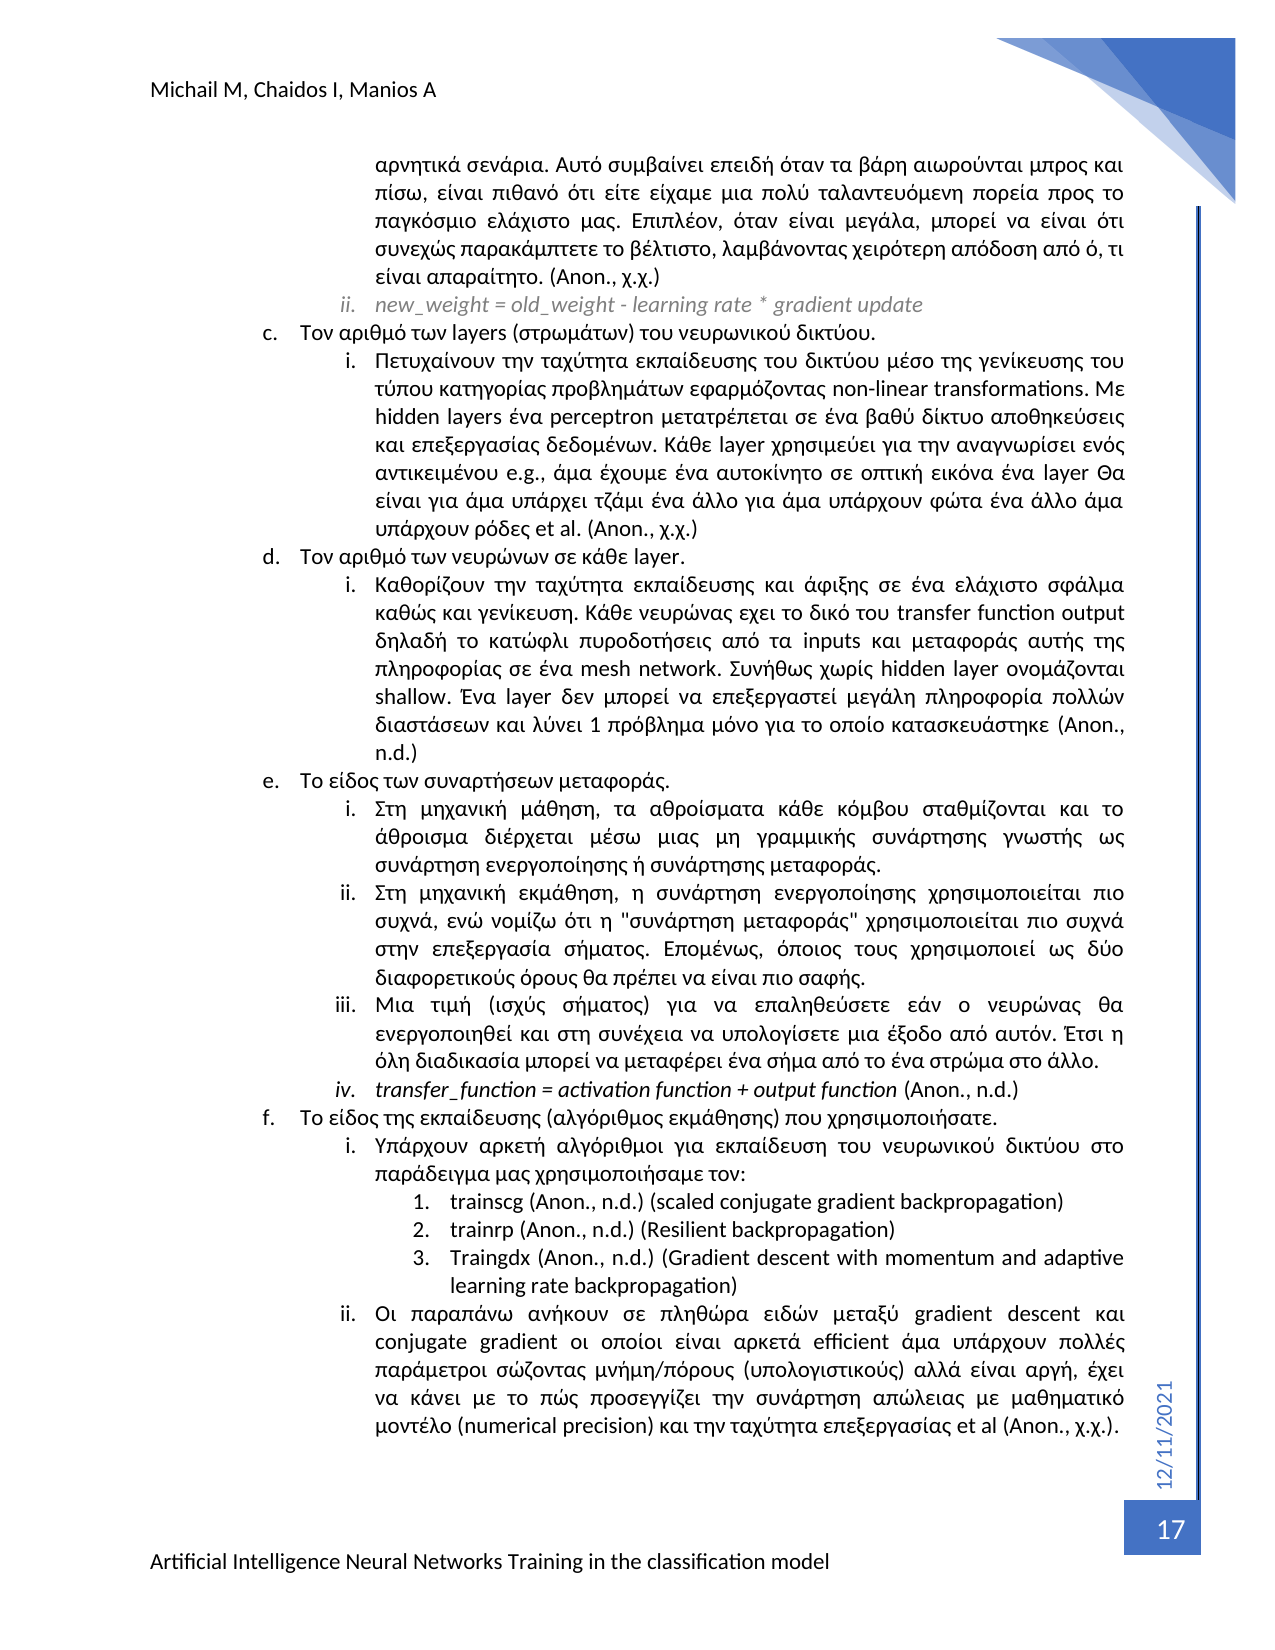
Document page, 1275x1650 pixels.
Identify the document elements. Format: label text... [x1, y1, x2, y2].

picture [996, 38, 1236, 204]
list transfer_function = activation function + output function [356, 1075, 1125, 1103]
list Καθορίζουν την ταχύτητα εκπαίδευσης και άφιξης σε ένα ελάχιστο σφάλμα καθώς και γενίκευση. Κάθε νευρώνας εχει το δικό του transfer function output δηλαδή το κατώφλι πυροδοτήσεις από τα inputs και μεταφοράς αυτής της πληροφορίας σε ένα mesh network. Συνήθως χωρίς hidden layer ονομάζονται shallow. Ένα layer δεν μπορεί να επεξεργαστεί μεγάλη πληροφορία πολλών διαστάσεων και λύνει 1 πρόβλημα μόνο για το οποίο κατασκευάστηκε [356, 570, 1125, 766]
list Τον αριθμό των νευρώνων σε κάθε layer. [262, 542, 1125, 570]
list Υπάρχουν αρκετή αλγόριθμοι για εκπαίδευση του νευρωνικού δικτύου στο παράδειγμα μας χρησιμοποιήσαμε τον: [356, 1131, 1125, 1187]
list Το είδος των συναρτήσεων μεταφοράς. [262, 766, 1125, 794]
list Πετυχαίνουν την ταχύτητα εκπαίδευσης του δικτύου μέσο της γενίκευσης του τύπου κατηγορίας προβλημάτων εφαρμόζοντας non-linear transformations. Με hidden layers ένα perceptron μετατρέπεται σε ένα βαθύ δίκτυο αποθηκεύσεις και επεξεργασίας δεδομένων. Κάθε layer χρησιμεύει για την αναγνωρίσει ενός αντικειμένου e.g., άμα έχουμε ένα αυτοκίνητο σε οπτική εικόνα ένα layer Θα είναι για άμα υπάρχει τζάμι ένα άλλο για άμα υπάρχουν φώτα ένα άλλο άμα υπάρχουν ρόδες et al. [356, 346, 1125, 542]
list Χρησιμοποιούνται για την διεκπεραίωση μειώσεις του σφάλματος (loss function) ανά epoch υπολογίζοντας καλύτερη άφιξη στην λύση μέσο παρακολουθήσεις της μειώσεις της συνάρτησης σφάλματος και υφίστανται ανά neuron στη σύναψη (input). Γίνεται adjust κάθε iteration (subset of epoch) μέσο του gradients of the loss landscape δηλαδή η τεχνική backpropagation. Το gradient της ενημέρωσης για ένα συγκεκριμένο σφάλμα υπολογίζεται σε σχέση με το αρχικό σφάλμα και τους νευρώνες μεταξύ του συγκεκριμένου νευρώνα και του σφάλματος. Όταν οι ενημερώσεις βάρους είναι μεγάλες υπάρχουν αρνητικά σενάρια. Αυτό συμβαίνει επειδή όταν τα βάρη αιωρούνται μπρος και πίσω, είναι πιθανό ότι είτε είχαμε μια πολύ ταλαντευόμενη πορεία προς το παγκόσμιο ελάχιστο μας. Επιπλέον, όταν είναι μεγάλα, μπορεί να είναι ότι συνεχώς παρακάμπτετε το βέλτιστο, λαμβάνοντας χειρότερη απόδοση από ό, τι είναι απαραίτητο. [356, 150, 1125, 290]
list Οι παραπάνω ανήκουν σε πληθώρα ειδών μεταξύ gradient descent και conjugate gradient οι οποίοι είναι αρκετά efficient άμα υπάρχουν πολλές παράμετροι σώζοντας μνήμη/πόρους (υπολογιστικούς) αλλά είναι αργή, έχει να κάνει με το πώς προσεγγίζει την συνάρτηση απώλειας με μαθηματικό μοντέλο (numerical precision) και την ταχύτητα επεξεργασίας et al . [356, 1299, 1125, 1439]
list Τον αριθμό των layers (στρωμάτων) του νευρωνικού δικτύου. [262, 318, 1125, 346]
list trainrp (Resilient backpropagation) [412, 1215, 1125, 1243]
list Traingdx (Gradient descent with momentum and adaptive learning rate backpropagation) [412, 1243, 1125, 1299]
list new_weight = old_weight - learning rate * gradient update [356, 290, 1125, 318]
list Το είδος της εκπαίδευσης (αλγόριθμος εκμάθησης) που χρησιμοποιήσατε. [262, 1103, 1125, 1131]
list Στη μηχανική εκμάθηση, η συνάρτηση ενεργοποίησης χρησιμοποιείται πιο συχνά, ενώ νομίζω ότι η "συνάρτηση μεταφοράς" χρησιμοποιείται πιο συχνά στην επεξεργασία σήματος. Επομένως, όποιος τους χρησιμοποιεί ως δύο διαφορετικούς όρους θα πρέπει να είναι πιο σαφής. [356, 878, 1125, 991]
list Στη μηχανική μάθηση, τα αθροίσματα κάθε κόμβου σταθμίζονται και το άθροισμα διέρχεται μέσω μιας μη γραμμικής συνάρτησης γνωστής ως συνάρτηση ενεργοποίησης ή συνάρτησης μεταφοράς. [356, 794, 1125, 878]
list Μια τιμή (ισχύς σήματος) για να επαληθεύσετε εάν ο νευρώνας θα ενεργοποιηθεί και στη συνέχεια να υπολογίσετε μια έξοδο από αυτόν. Έτσι η όλη διαδικασία μπορεί να μεταφέρει ένα σήμα από το ένα στρώμα στο άλλο. [356, 991, 1125, 1075]
list trainscg (scaled conjugate gradient backpropagation) [412, 1187, 1125, 1215]
